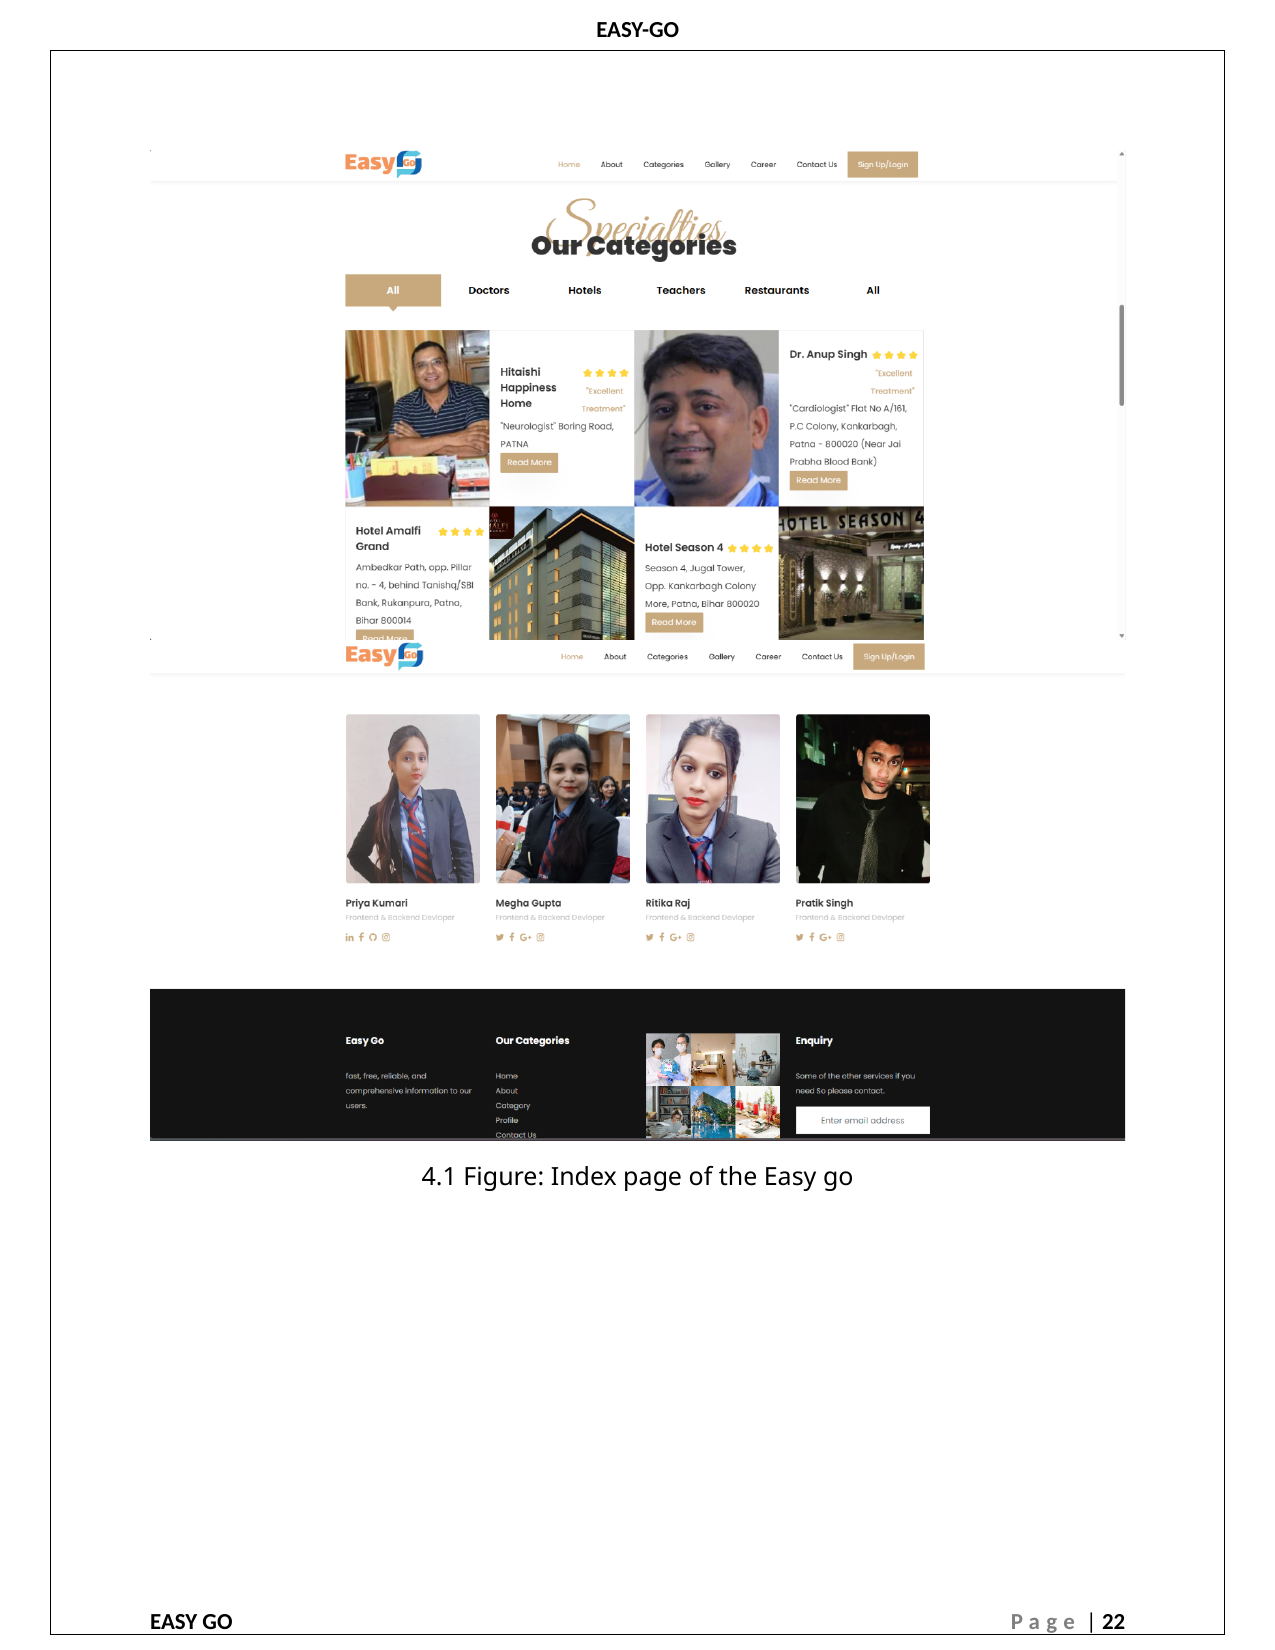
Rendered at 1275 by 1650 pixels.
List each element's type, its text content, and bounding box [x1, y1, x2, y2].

text 4.1 Figure: Index page of the Easy go [150, 1159, 1125, 1193]
picture [150, 150, 1125, 640]
picture [150, 641, 1125, 1141]
